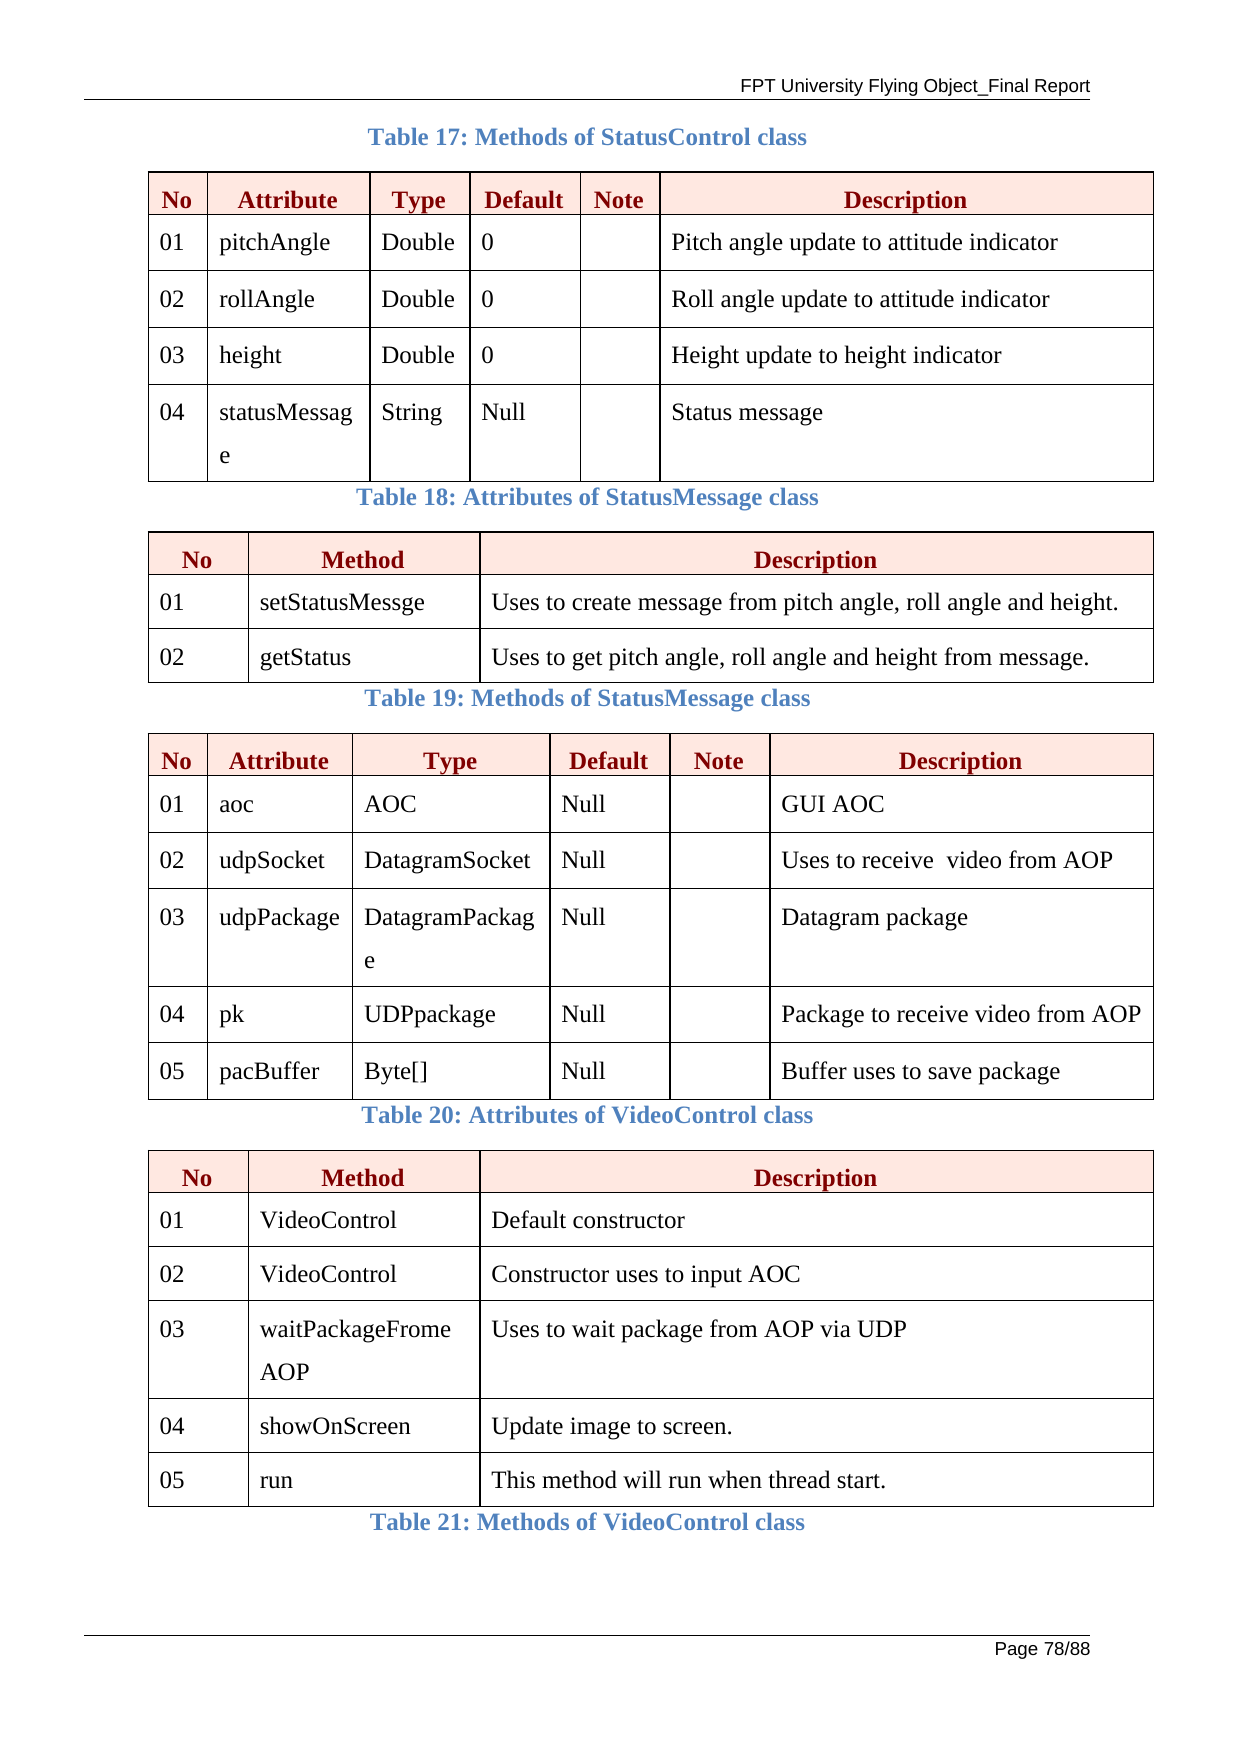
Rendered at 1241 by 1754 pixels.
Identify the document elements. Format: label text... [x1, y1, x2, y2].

table_header No [149, 533, 248, 574]
table_cell 04 [149, 987, 207, 1042]
table_cell pitchAngle [208, 215, 369, 270]
table_header Method [249, 533, 479, 574]
table_cell Buffer uses to save package [771, 1043, 1153, 1099]
table_cell 05 [149, 1453, 248, 1506]
table_header Description [771, 734, 1153, 775]
table_cell Uses to get pitch angle, roll angle and height from message. [481, 629, 1153, 682]
table_cell Height update to height indicator [661, 328, 1153, 383]
table_cell Double [371, 215, 469, 270]
table_cell 03 [149, 328, 207, 383]
table_header Type [353, 734, 549, 775]
table_cell pacBuffer [208, 1043, 352, 1099]
table_cell 01 [149, 215, 207, 270]
table_header Attribute [208, 173, 369, 214]
table_header Attribute [208, 734, 352, 775]
table_cell 02 [149, 271, 207, 327]
table_header Note [671, 734, 769, 775]
table_cell showOnScreen [249, 1399, 479, 1452]
table_cell [671, 776, 769, 832]
table_cell Default constructor [481, 1193, 1153, 1246]
table_cell [581, 271, 659, 327]
table_cell height [208, 328, 369, 383]
table_header Description [481, 533, 1153, 574]
table_header Default [551, 734, 669, 775]
table_cell Null [551, 1043, 669, 1099]
table_cell [671, 1043, 769, 1099]
table_cell Update image to screen. [481, 1399, 1153, 1452]
table_cell Null [551, 889, 669, 986]
text Table 20: Attributes of VideoControl class [84, 1100, 1090, 1129]
table_cell [671, 833, 769, 888]
table_cell Double [371, 271, 469, 327]
table_header No [149, 734, 207, 775]
table_header Description [661, 173, 1153, 214]
text Table 19: Methods of StatusMessage class [84, 683, 1090, 712]
text Table 18: Attributes of StatusMessage class [84, 482, 1090, 511]
table_cell udpSocket [208, 833, 352, 888]
table_cell getStatus [249, 629, 479, 682]
table_cell String [371, 385, 469, 481]
table_header No [149, 173, 207, 214]
table_cell statusMessage [208, 385, 369, 481]
table_header Description [481, 1151, 1153, 1192]
table_cell 01 [149, 575, 248, 628]
table_cell 01 [149, 1193, 248, 1246]
table_cell UDPpackage [353, 987, 549, 1042]
table_cell 0 [471, 215, 580, 270]
table_cell GUI AOC [771, 776, 1153, 832]
table_cell Datagram package [771, 889, 1153, 986]
table_cell 04 [149, 385, 207, 481]
table_cell 02 [149, 1247, 248, 1300]
table_cell Byte[] [353, 1043, 549, 1099]
table_cell DatagramSocket [353, 833, 549, 888]
table_cell rollAngle [208, 271, 369, 327]
table_cell Uses to create message from pitch angle, roll angle and height. [481, 575, 1153, 628]
table_cell DatagramPackage [353, 889, 549, 986]
table_cell 02 [149, 833, 207, 888]
table_header Note [581, 173, 659, 214]
table_cell VideoControl [249, 1247, 479, 1300]
table_cell VideoControl [249, 1193, 479, 1246]
table_cell waitPackageFromeAOP [249, 1301, 479, 1398]
table_cell [671, 889, 769, 986]
table_cell This method will run when thread start. [481, 1453, 1153, 1506]
table_cell Roll angle update to attitude indicator [661, 271, 1153, 327]
table_cell [581, 215, 659, 270]
table_cell Pitch angle update to attitude indicator [661, 215, 1153, 270]
table_cell Double [371, 328, 469, 383]
table_cell 01 [149, 776, 207, 832]
table_cell 03 [149, 1301, 248, 1398]
text Table 21: Methods of VideoControl class [84, 1507, 1090, 1536]
table_cell Null [551, 833, 669, 888]
table_cell 02 [149, 629, 248, 682]
table_cell Package to receive video from AOP [771, 987, 1153, 1042]
table_cell [581, 328, 659, 383]
table_cell run [249, 1453, 479, 1506]
table_cell Null [551, 987, 669, 1042]
table_cell Status message [661, 385, 1153, 481]
table_cell Null [471, 385, 580, 481]
table_cell 0 [471, 328, 580, 383]
table_cell [671, 987, 769, 1042]
table_cell udpPackage [208, 889, 352, 986]
table_cell 0 [471, 271, 580, 327]
table_cell pk [208, 987, 352, 1042]
table_header Default [471, 173, 580, 214]
table_cell 04 [149, 1399, 248, 1452]
table_header Type [371, 173, 469, 214]
table_header No [149, 1151, 248, 1192]
table_header Method [249, 1151, 479, 1192]
table_cell Null [551, 776, 669, 832]
table_cell Constructor uses to input AOC [481, 1247, 1153, 1300]
table_cell aoc [208, 776, 352, 832]
text Table 17: Methods of StatusControl class [84, 122, 1090, 151]
table_cell [581, 385, 659, 481]
table_cell Uses to receive video from AOP [771, 833, 1153, 888]
table_cell setStatusMessge [249, 575, 479, 628]
table_cell AOC [353, 776, 549, 832]
table_cell Uses to wait package from AOP via UDP [481, 1301, 1153, 1398]
table_cell 03 [149, 889, 207, 986]
table_cell 05 [149, 1043, 207, 1099]
